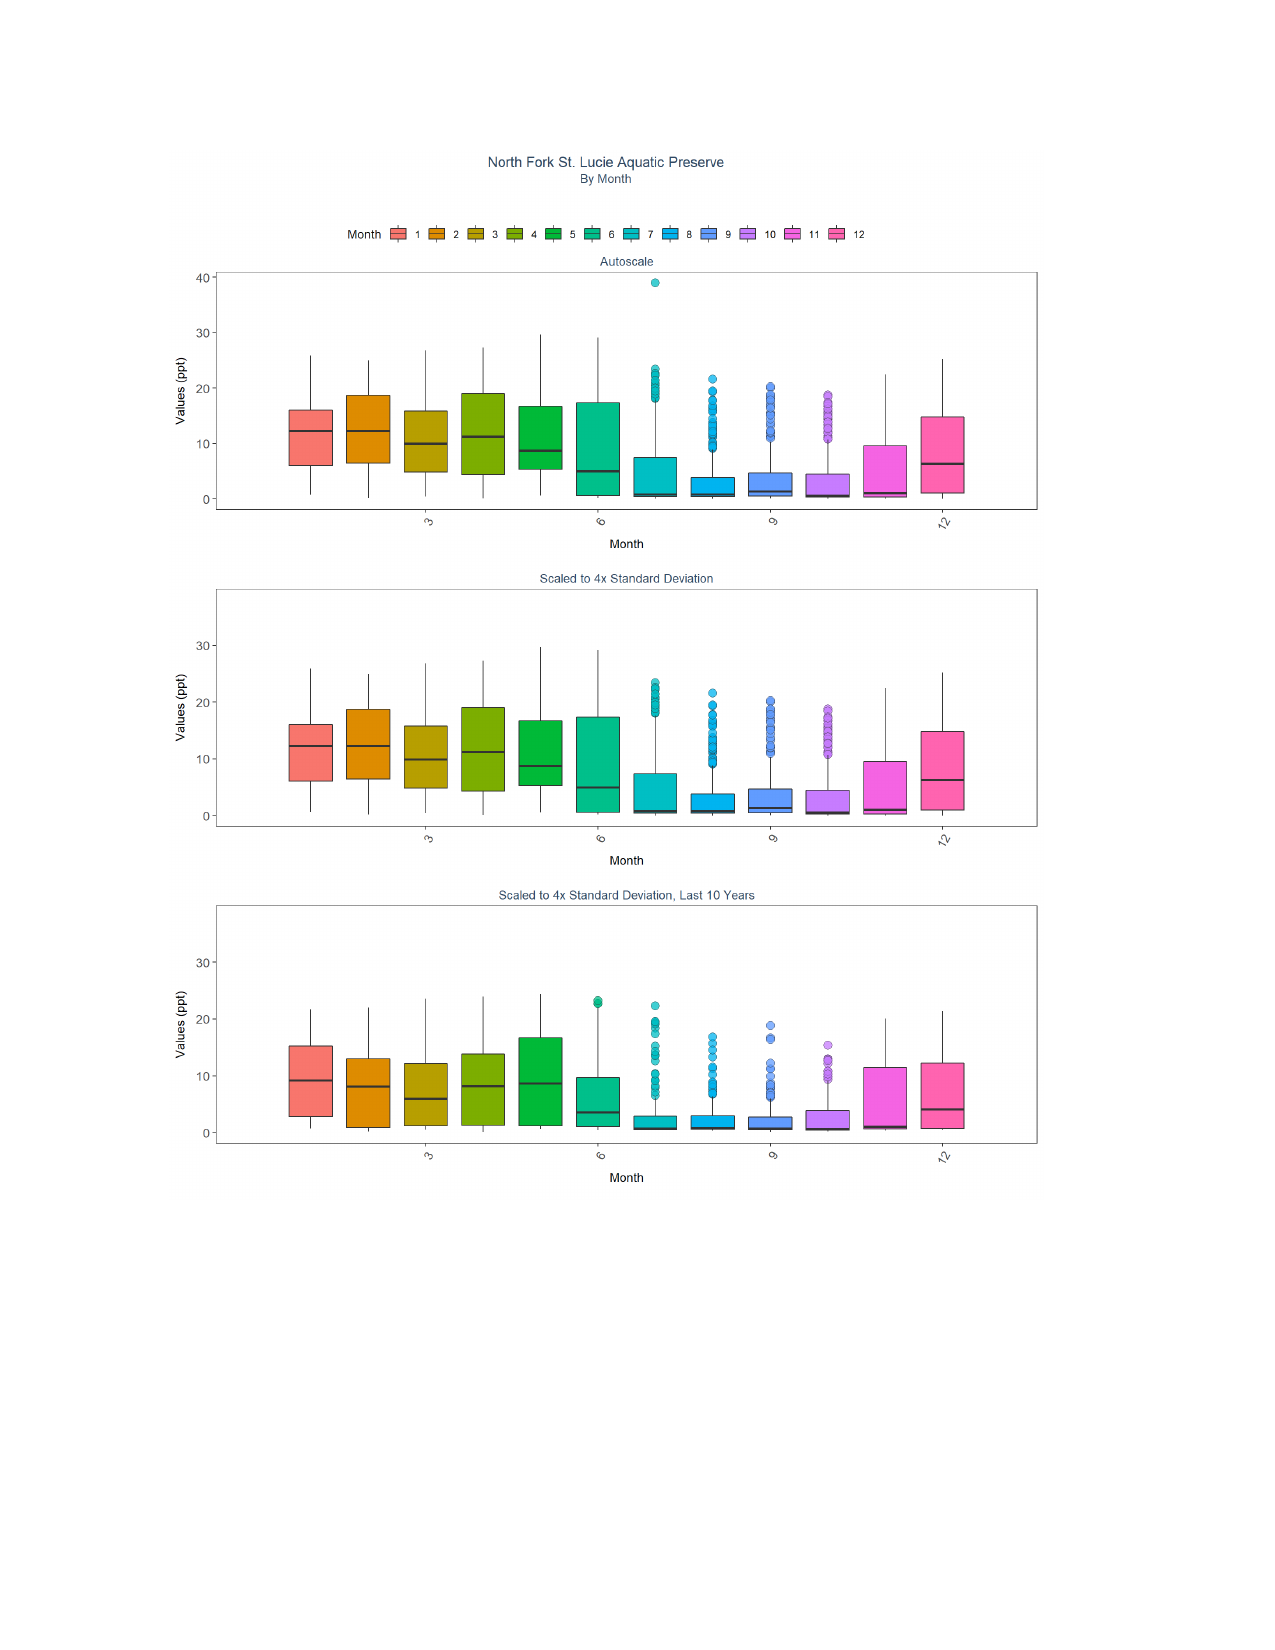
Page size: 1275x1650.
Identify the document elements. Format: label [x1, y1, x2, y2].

picture [168, 150, 1044, 1200]
